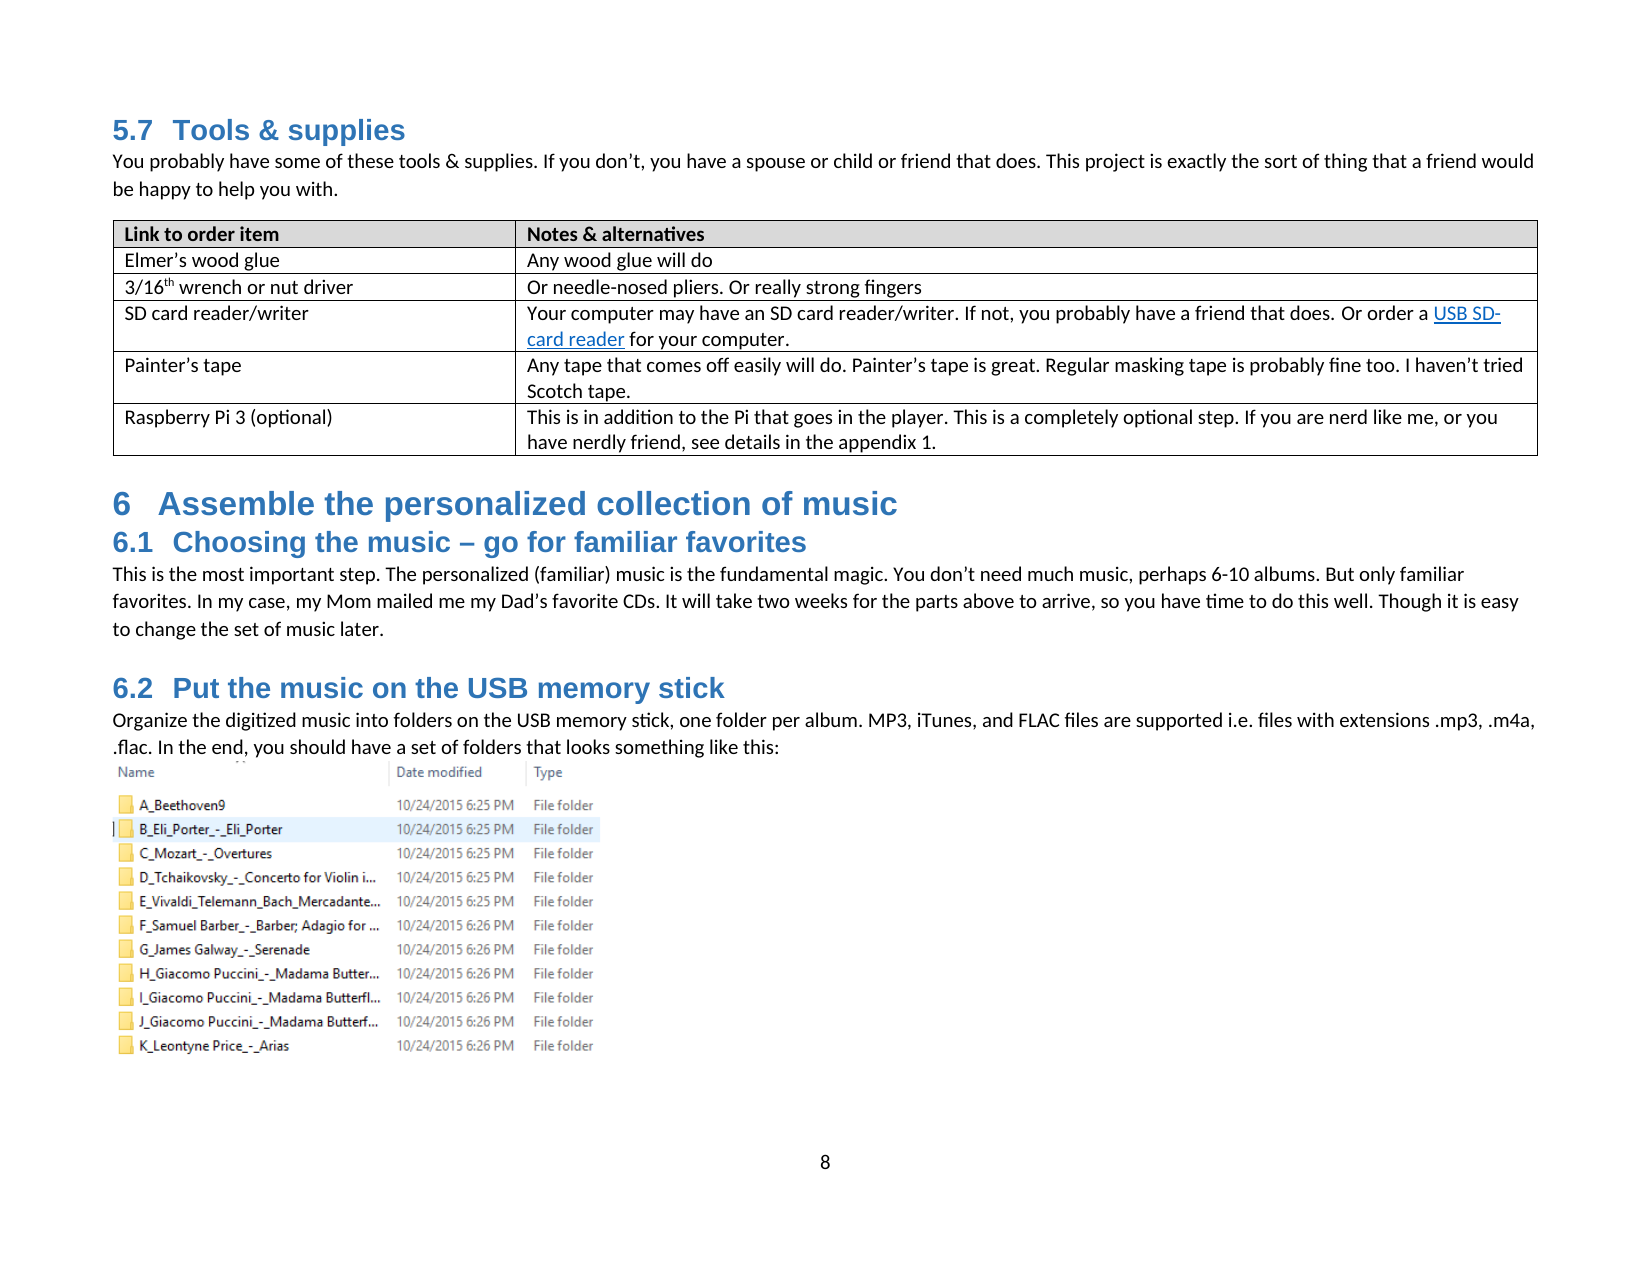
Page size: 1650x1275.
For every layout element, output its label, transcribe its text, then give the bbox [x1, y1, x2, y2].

table_cell This is in addition to the Pi that goes in the player. This is a completely optional step. If you are nerd like me, or you have nerdly friend, see details in the appendix 1. [516, 404, 1537, 455]
table_cell Elmer’s wood glue [114, 248, 515, 273]
picture [112, 761, 600, 1069]
table_cell Any tape that comes off easily will do. Painter’s tape is great. Regular masking tape is probably fine too. I haven’t tried Scotch tape. [516, 352, 1537, 403]
text Organize the digitized music into folders on the USB memory stick, one folder per album. MP3, iTunes, and FLAC files are supported i.e. files with extensions .mp3, .m4a, .flac. In the end, you should have a set of folders that looks something like this: [112, 707, 1537, 760]
subtitle Assemble the personalized collection of music [112, 484, 1537, 522]
subtitle Put the music on the USB memory stick [112, 671, 1537, 704]
table_cell Painter’s tape [114, 352, 515, 403]
text This is the most important step. The personalized (familiar) music is the fundamental magic. You don’t need much music, perhaps 6-10 albums. But only familiar favorites. In my case, my Mom mailed me my Dad’s favorite CDs. It will take two weeks for the parts above to arrive, so you have time to do this well. Though it is easy to change the set of music later. [112, 561, 1537, 669]
table_cell Your computer may have an SD card reader/writer. If not, you probably have a friend that does. Or order a USB SD-card reader for your computer. [516, 301, 1537, 351]
subtitle Choosing the music – go for familiar favorites [112, 525, 1537, 559]
table_cell SD card reader/writer [114, 301, 515, 351]
table_header Notes & alternatives [516, 221, 1537, 247]
table_cell Any wood glue will do [516, 248, 1537, 273]
subtitle Tools & supplies [112, 112, 1537, 146]
table_cell Raspberry Pi 3 (optional) [114, 404, 515, 455]
table_cell 3/16th wrench or nut driver [114, 274, 515, 299]
table_header Link to order item [114, 221, 515, 247]
table_cell Or needle-nosed pliers. Or really strong fingers [516, 274, 1537, 299]
text You probably have some of these tools & supplies. If you don’t, you have a spouse or child or friend that does. This project is exactly the sort of thing that a friend would be happy to help you with. [112, 149, 1537, 201]
